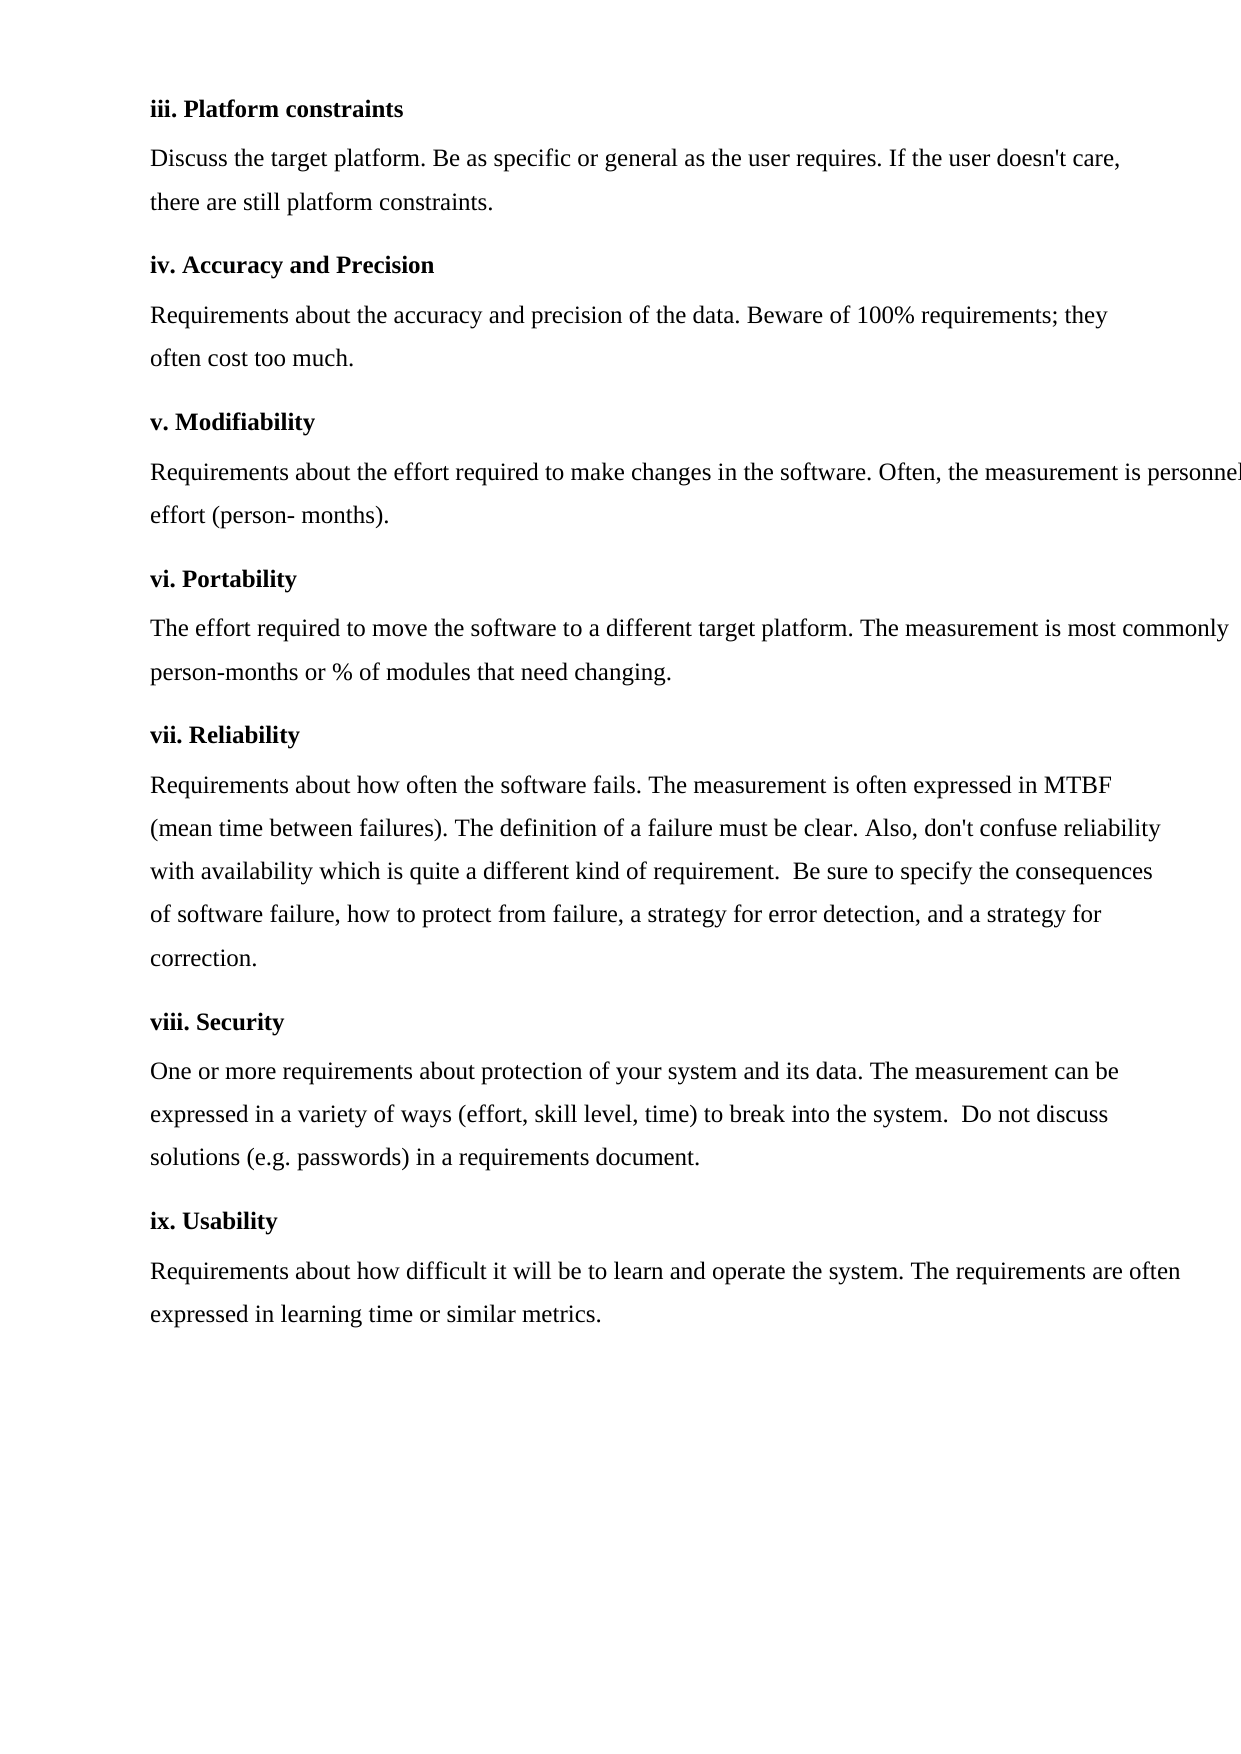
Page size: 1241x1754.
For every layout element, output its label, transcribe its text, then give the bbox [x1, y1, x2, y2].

text The effort required to move the software to a different target platform. The measurement is most commonly person-months or % of modules that need changing. [150, 613, 1240, 685]
text vii. Reliability [150, 721, 1240, 749]
text Requirements about the effort required to make changes in the software. Often, the measurement is personnel effort (person- months). [150, 457, 1240, 529]
text Requirements about how difficult it will be to learn and operate the system. The requirements are often expressed in learning time or similar metrics. [150, 1256, 1183, 1328]
text iv. Accuracy and Precision [150, 251, 1240, 279]
text Requirements about how often the software fails. The measurement is often expressed in MTBF (mean time between failures). The definition of a failure must be clear. Also, don't confuse reliability with availability which is quite a different kind of requirement. Be sure to specify the consequences of software failure, how to protect from failure, a strategy for error detection, and a strategy for correction. [150, 770, 1169, 971]
text ix. Usability [150, 1206, 1240, 1235]
text viii. Security [150, 1007, 1240, 1035]
text iii. Platform constraints [150, 94, 1240, 123]
text vi. Portability [150, 564, 1240, 593]
text v. Modifiability [150, 407, 1240, 436]
text Requirements about the accuracy and precision of the data. Beware of 100% requirements; they often cost too much. [150, 300, 1154, 372]
text Discuss the target platform. Be as specific or general as the user requires. If the user doesn't care, there are still platform constraints. [150, 143, 1169, 215]
text One or more requirements about protection of your system and its data. The measurement can be expressed in a variety of ways (effort, skill level, time) to break into the system. Do not discuss solutions (e.g. passwords) in a requirements document. [150, 1056, 1169, 1171]
